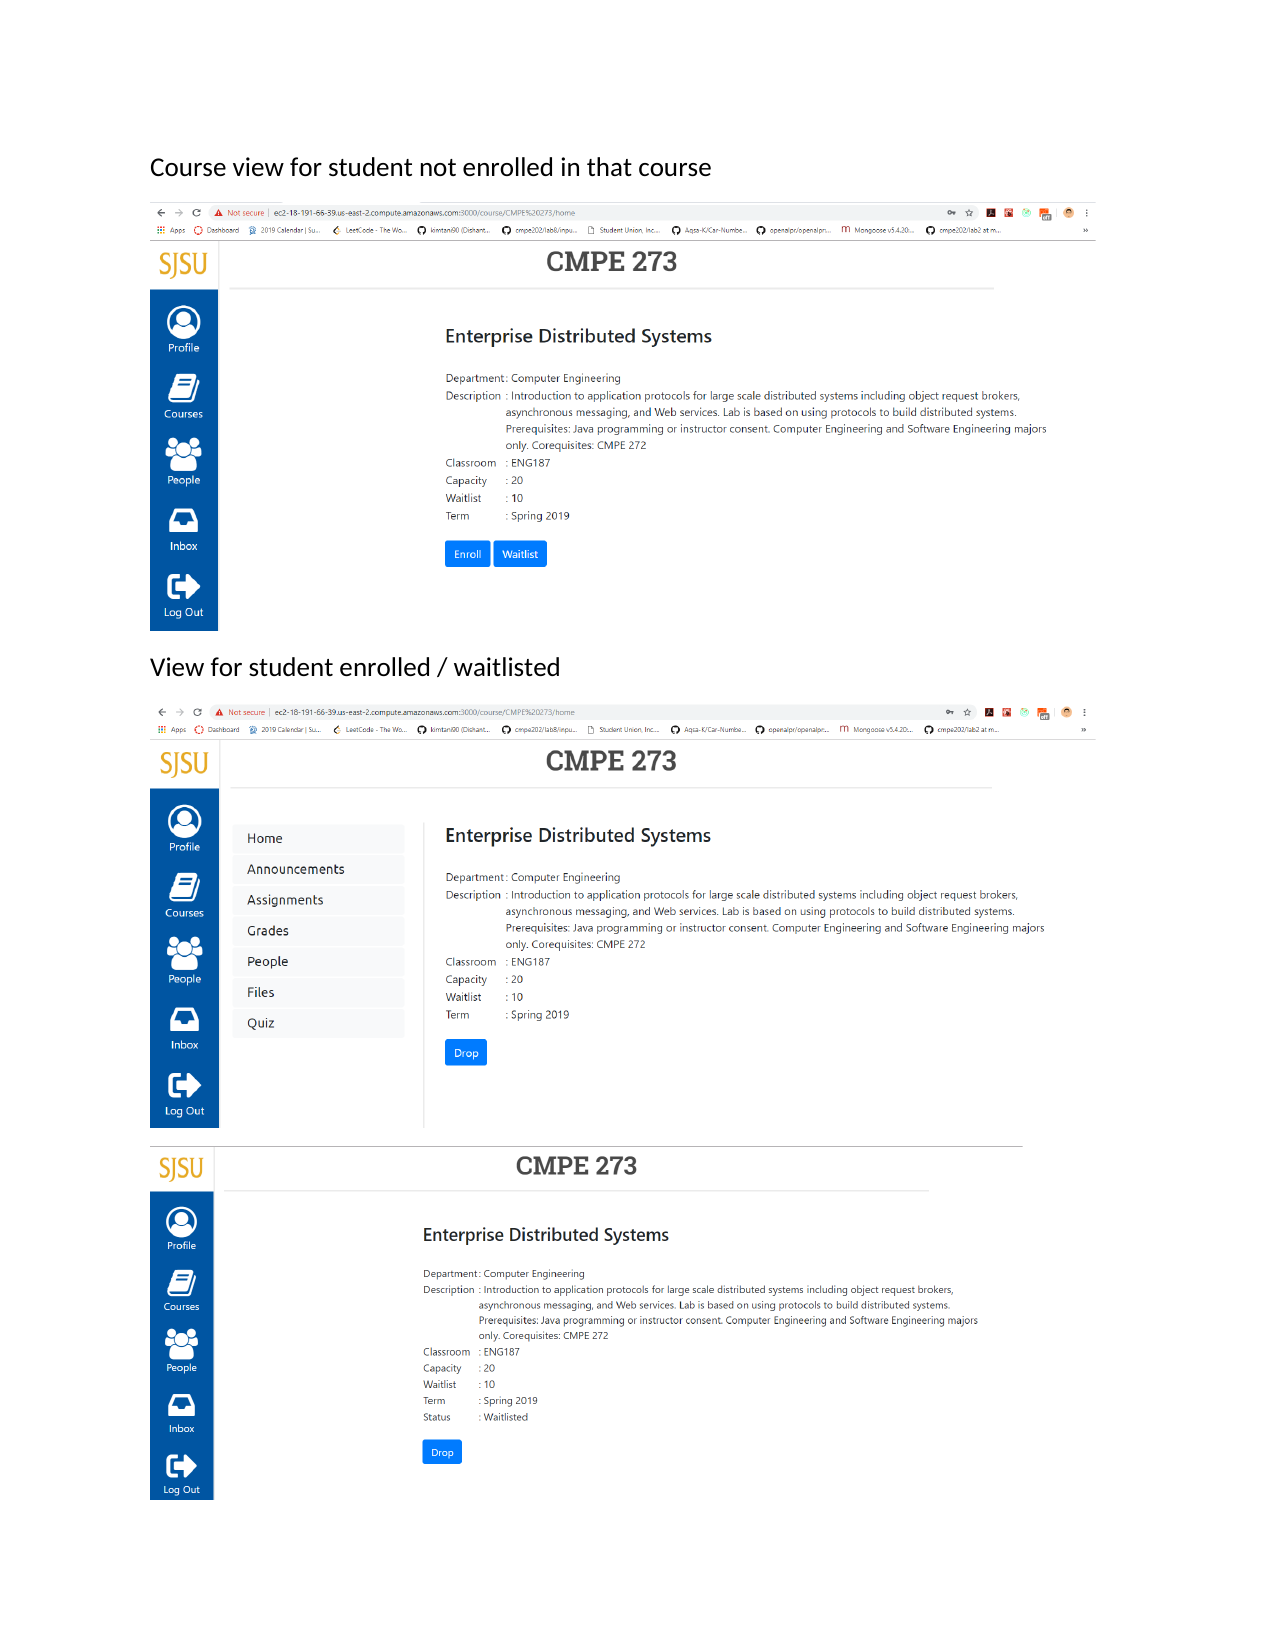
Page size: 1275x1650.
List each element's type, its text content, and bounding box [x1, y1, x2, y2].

picture [150, 202, 1096, 631]
picture [150, 702, 1096, 1128]
text View for student enrolled / waitlisted [150, 650, 1125, 683]
picture [150, 1146, 1023, 1500]
text Course view for student not enrolled in that course [150, 150, 1125, 183]
